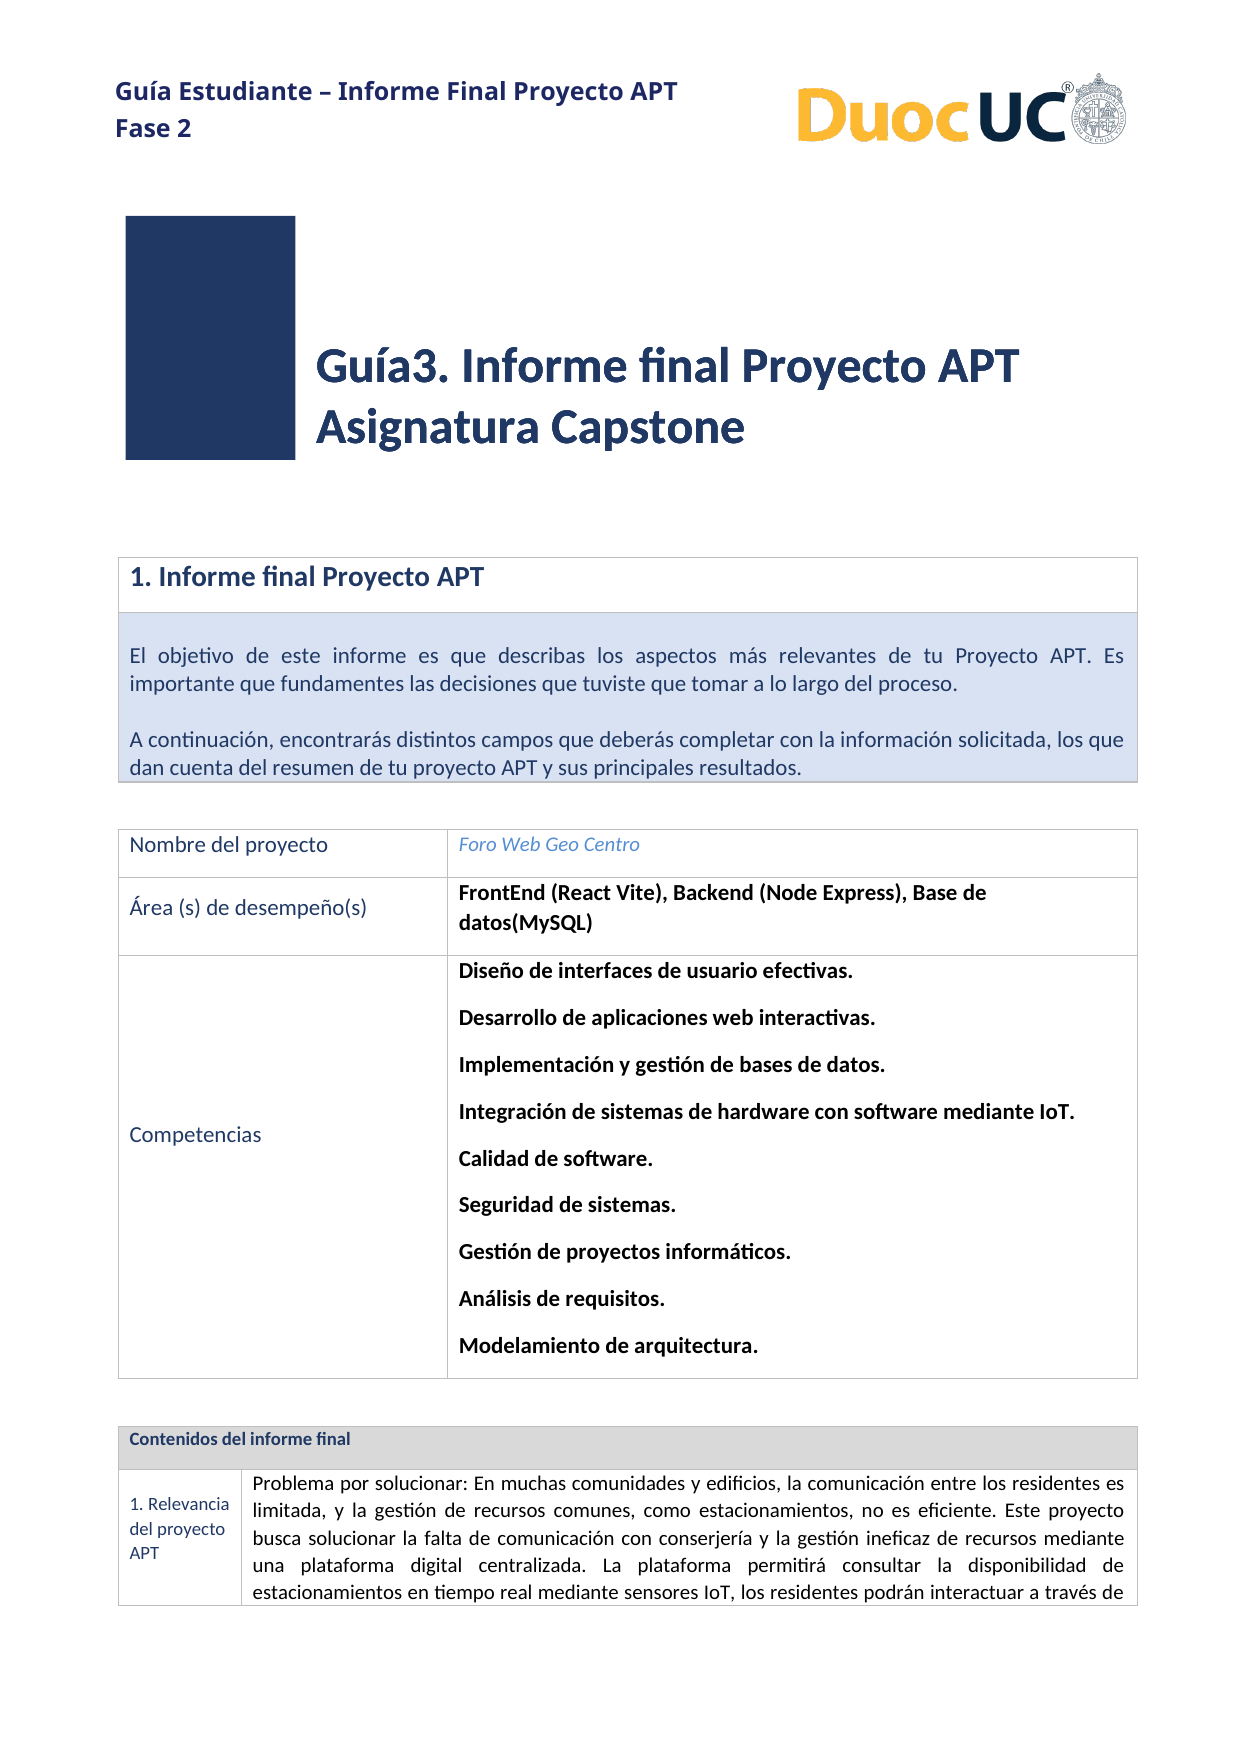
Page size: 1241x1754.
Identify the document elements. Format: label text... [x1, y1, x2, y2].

table_header Nombre del proyecto [119, 830, 447, 877]
table_header Contenidos del informe final [119, 1427, 1137, 1469]
table_cell FrontEnd (React Vite), Backend (Node Express), Base de datos(MySQL) [448, 878, 1137, 955]
table_cell Área (s) de desempeño(s) [119, 878, 447, 955]
table_cell 1. Relevancia del proyecto APT [119, 1470, 241, 1605]
table_cell Diseño de interfaces de usuario efectivas. Desarrollo de aplicaciones web interactivas. Implementación y gestión de bases de datos. Integración de sistemas de hardware con software mediante IoT. Calidad de software. Seguridad de sistemas. Gestión de proyectos informáticos. Análisis de requisitos. Modelamiento de arquitectura. [448, 956, 1137, 1378]
table_header 1. Informe final Proyecto APT [119, 558, 1137, 612]
table_header Foro Web Geo Centro [448, 830, 1137, 877]
table_cell Competencias [119, 956, 447, 1378]
table_cell El objetivo de este informe es que describas los aspectos más relevantes de tu Proyecto APT. Es importante que fundamentes las decisiones que tuviste que tomar a lo largo del proceso. A continuación, encontrarás distintos campos que deberás completar con la información solicitada, los que dan cuenta del resumen de tu proyecto APT y sus principales resultados. [119, 613, 1137, 781]
picture [798, 73, 1126, 144]
